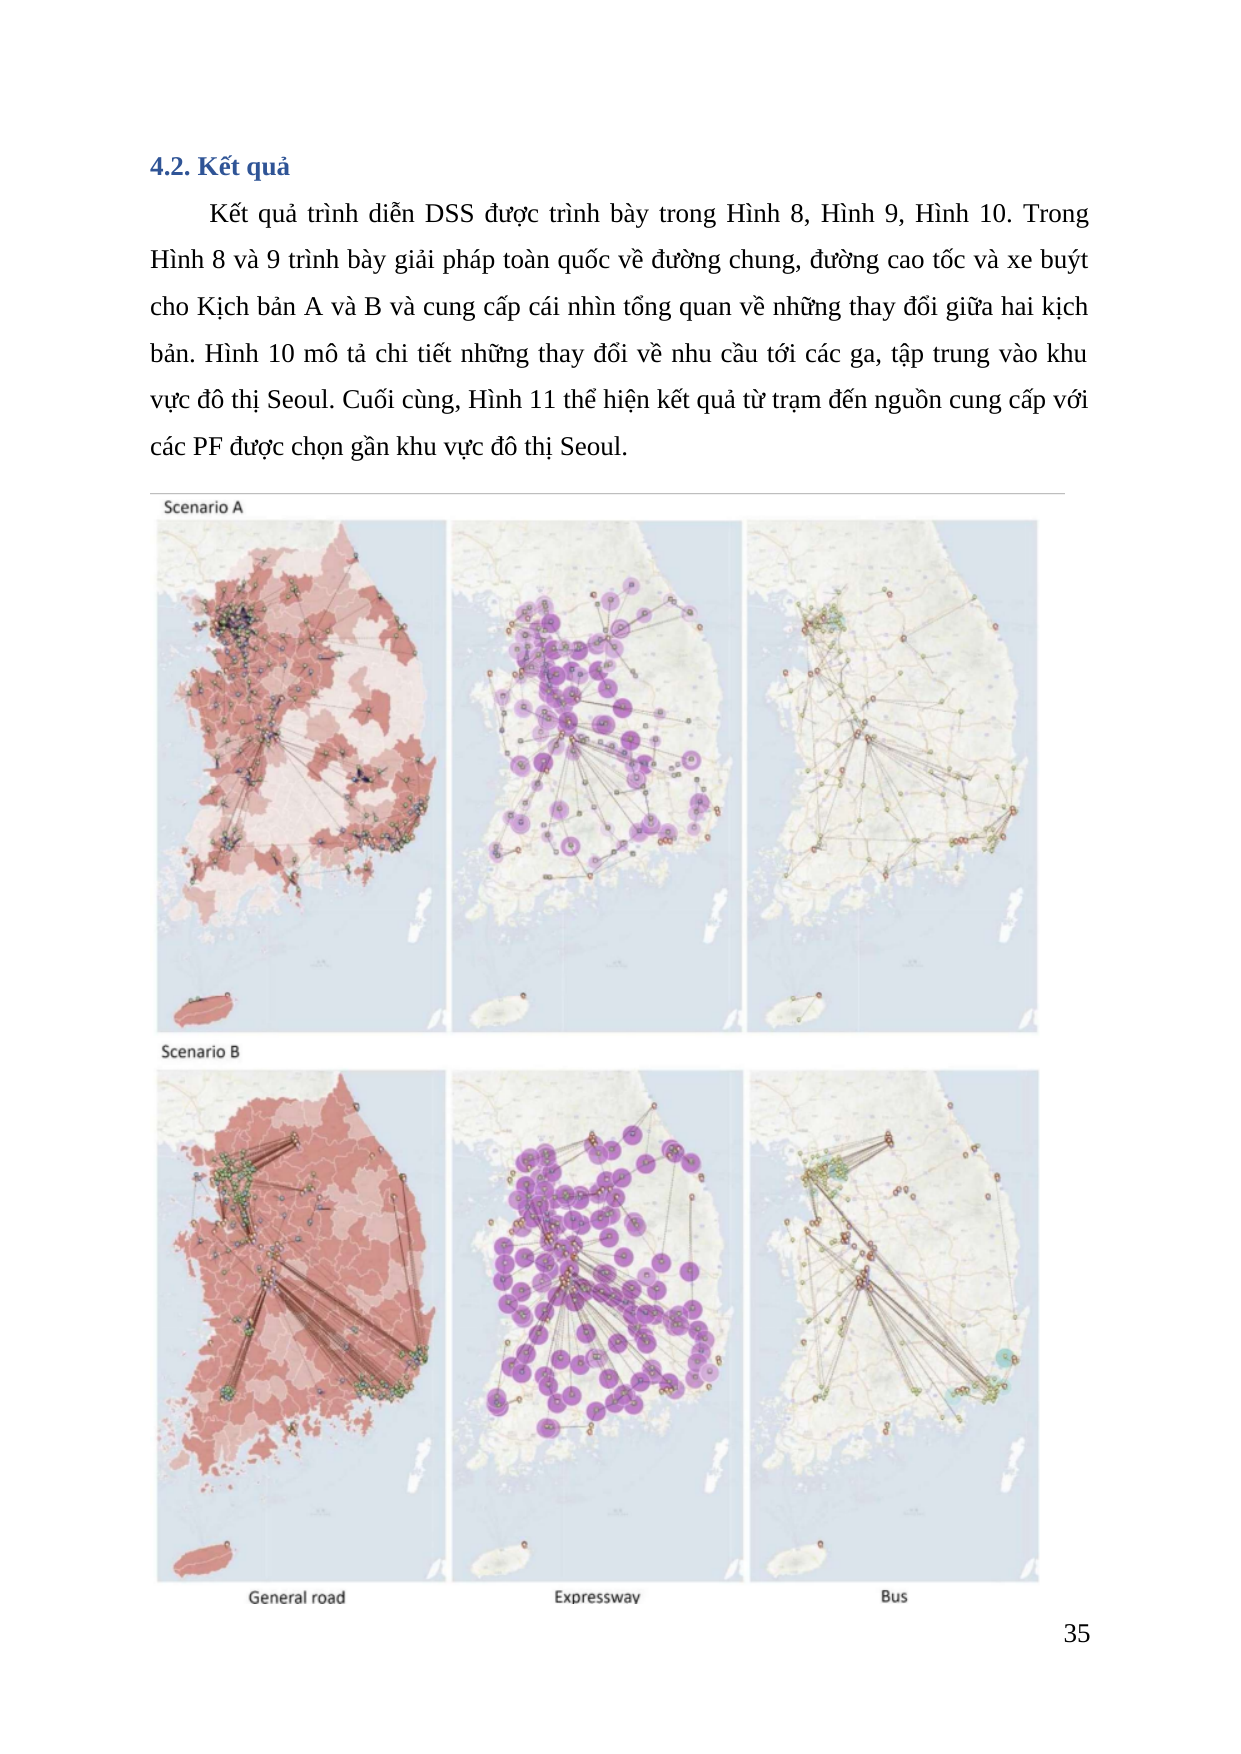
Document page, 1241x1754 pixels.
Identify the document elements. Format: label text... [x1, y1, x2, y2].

text Kết quả trình diễn DSS được trình bày trong Hình 8, Hình 9, Hình 10. Trong Hình 8 và 9 trình bày giải pháp toàn quốc về đường chung, đường cao tốc và xe buýt cho Kịch bản A và B và cung cấp cái nhìn tổng quan về những thay đổi giữa hai kịch bản. Hình 10 mô tả chi tiết những thay đổi về nhu cầu tới các ga, tập trung vào khu vực đô thị Seoul. Cuối cùng, Hình 11 thể hiện kết quả từ trạm đến nguồn cung cấp với các PF được chọn gần khu vực đô thị Seoul. [150, 197, 1090, 461]
picture [150, 493, 1065, 1604]
subtitle 4.2. Kết quả [150, 150, 1090, 181]
